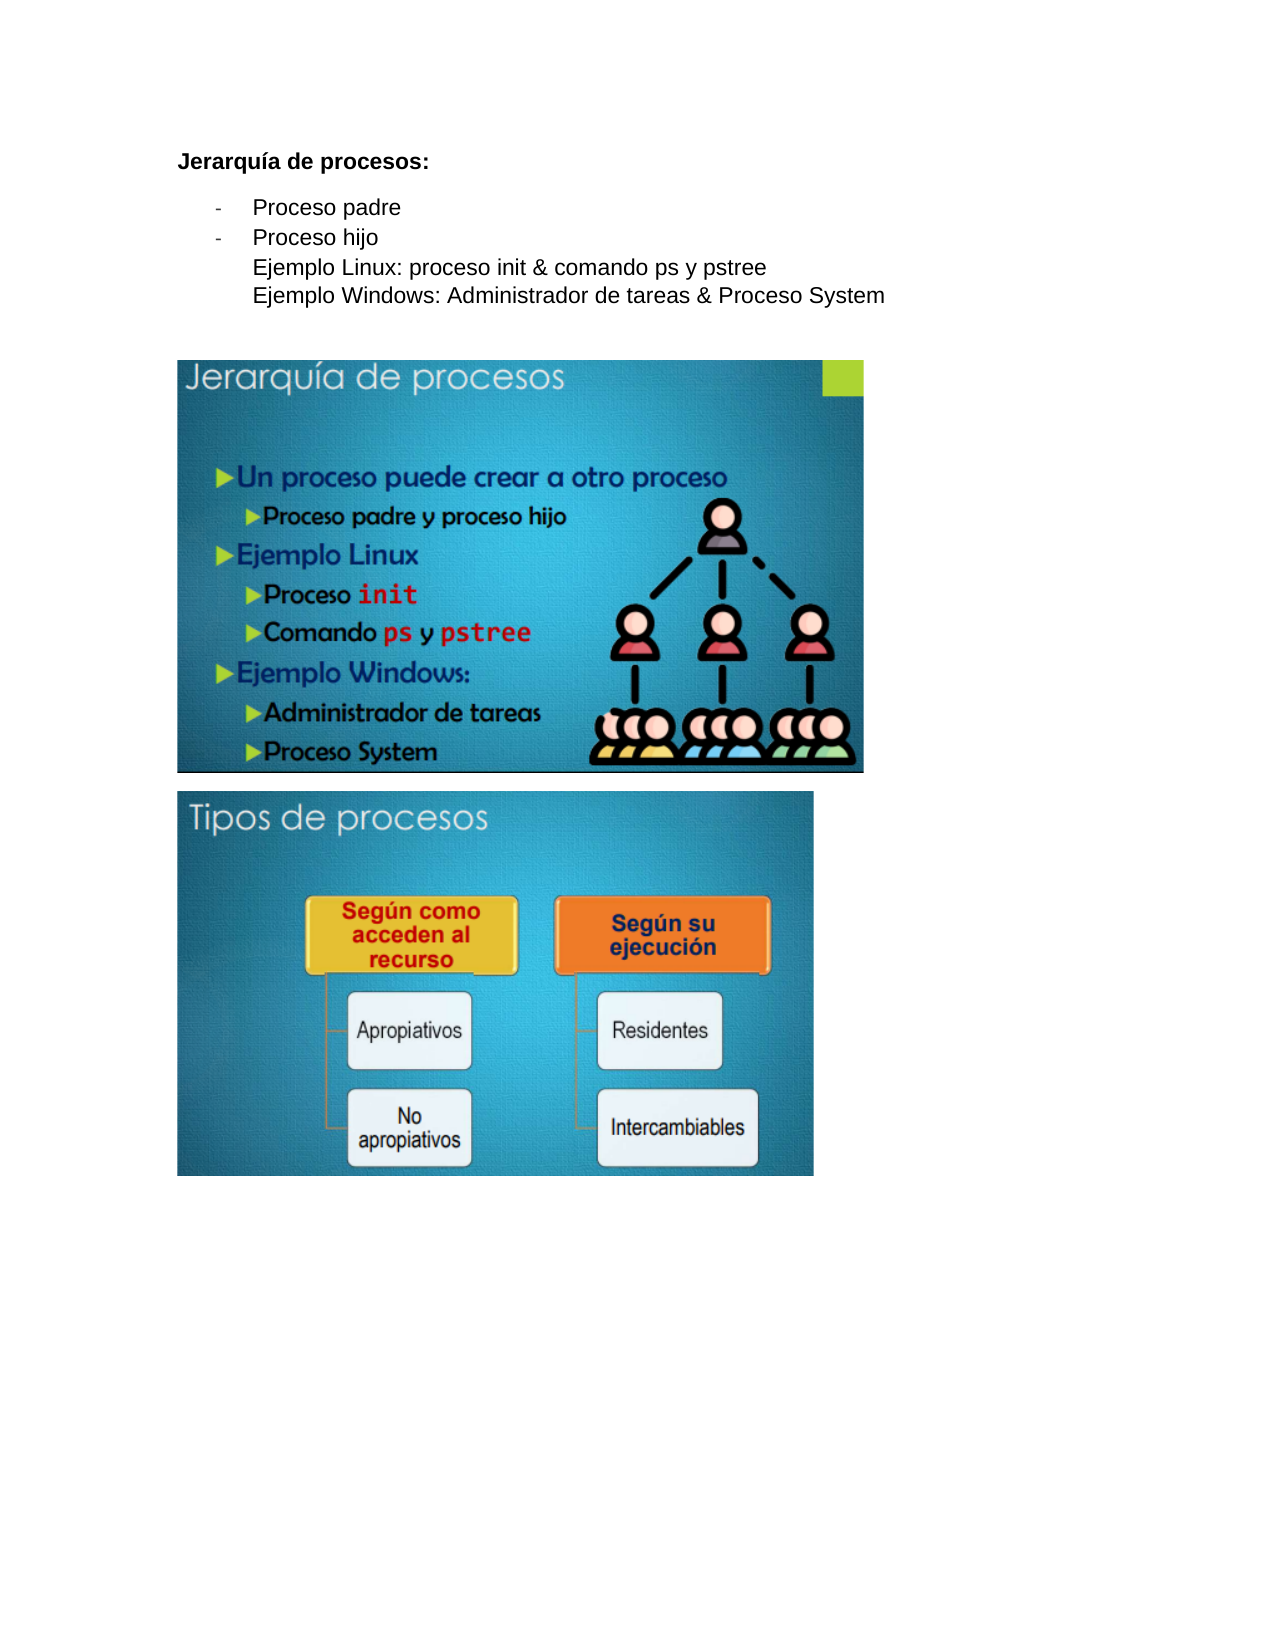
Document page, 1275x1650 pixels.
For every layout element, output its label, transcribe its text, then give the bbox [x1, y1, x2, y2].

picture [177, 791, 814, 1176]
text Jerarquía de procesos: [177, 148, 1098, 174]
picture [177, 360, 864, 773]
list Proceso padre [215, 193, 1098, 221]
text Ejemplo Linux: proceso init & comando ps y pstree [252, 254, 1098, 280]
list Proceso hijo [215, 223, 1098, 252]
text Ejemplo Windows: Administrador de tareas & Proceso System [252, 282, 1098, 309]
